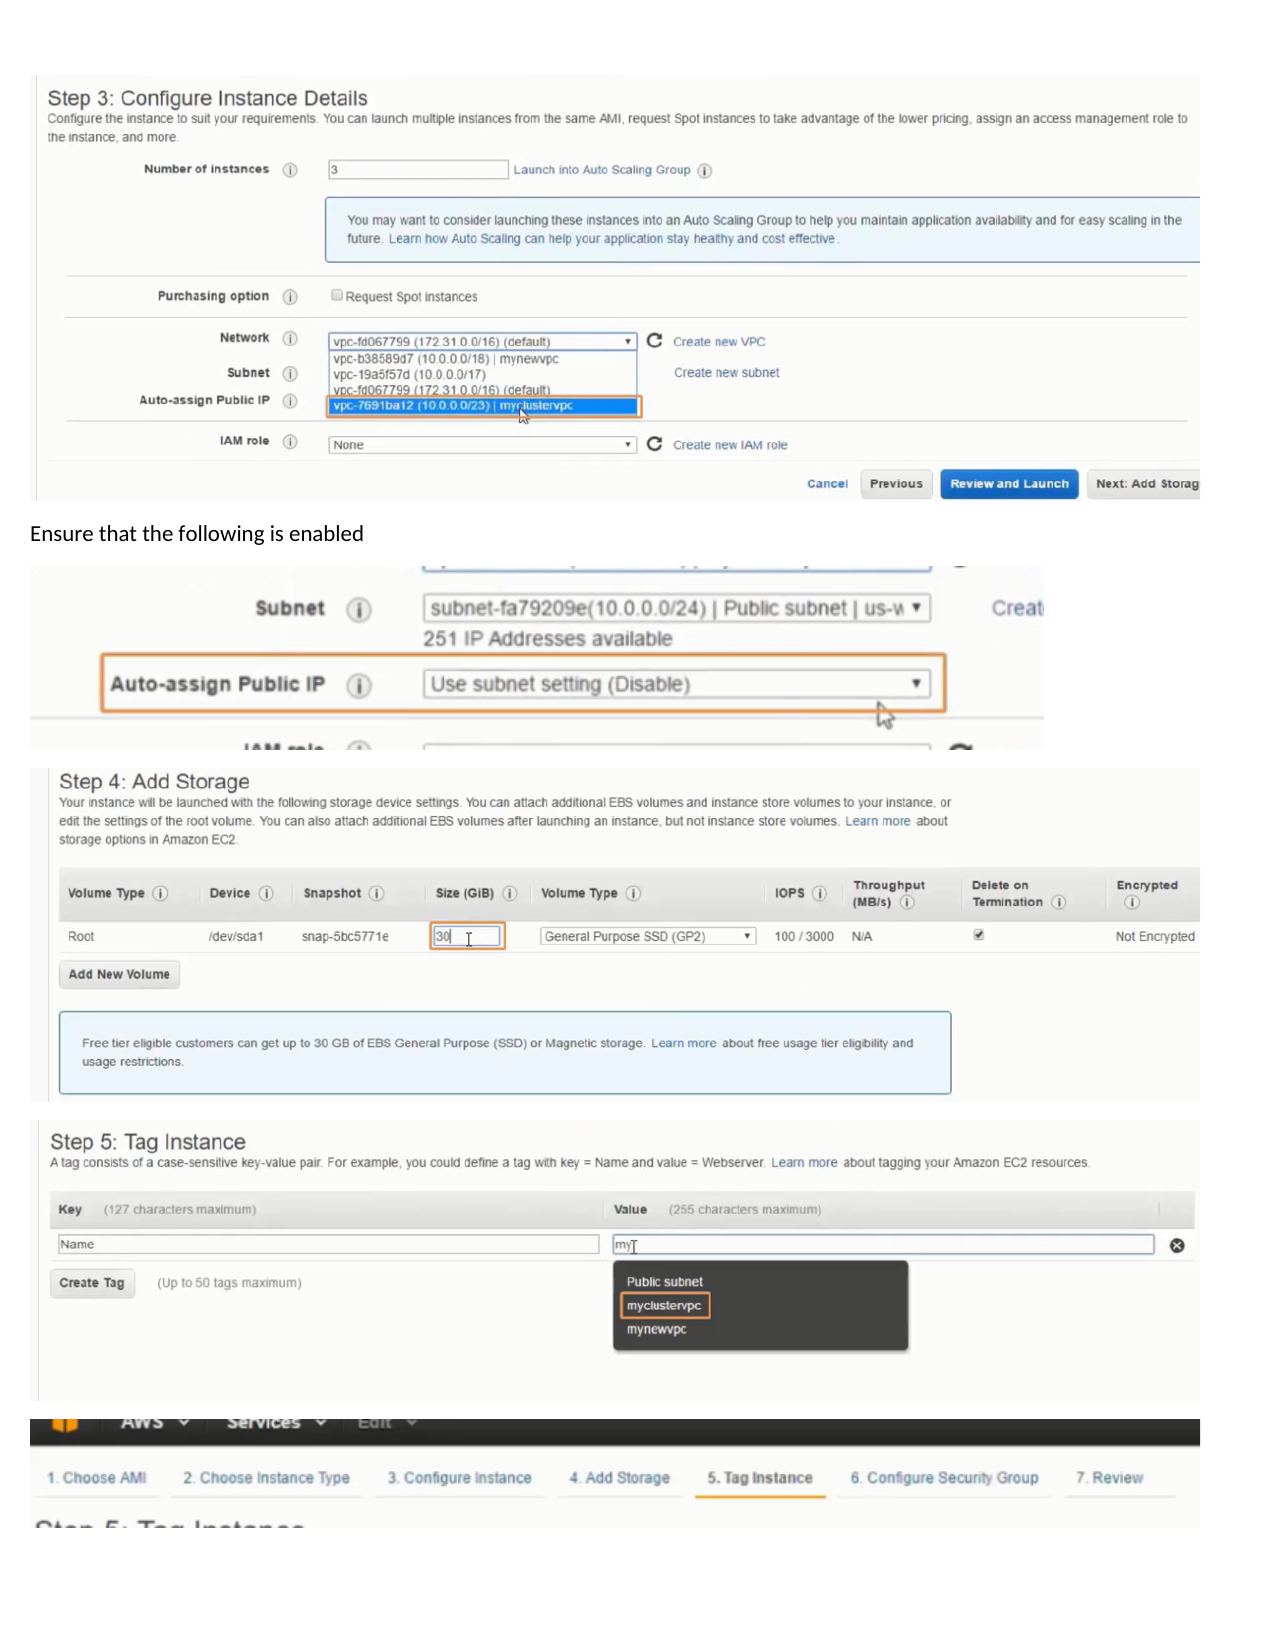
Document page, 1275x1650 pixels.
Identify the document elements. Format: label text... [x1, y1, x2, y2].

text Ensure that the following is enabled [30, 519, 1200, 548]
picture [30, 1419, 1200, 1528]
picture [30, 1120, 1200, 1401]
picture [30, 75, 1200, 501]
picture [30, 768, 1200, 1102]
picture [30, 566, 1044, 750]
